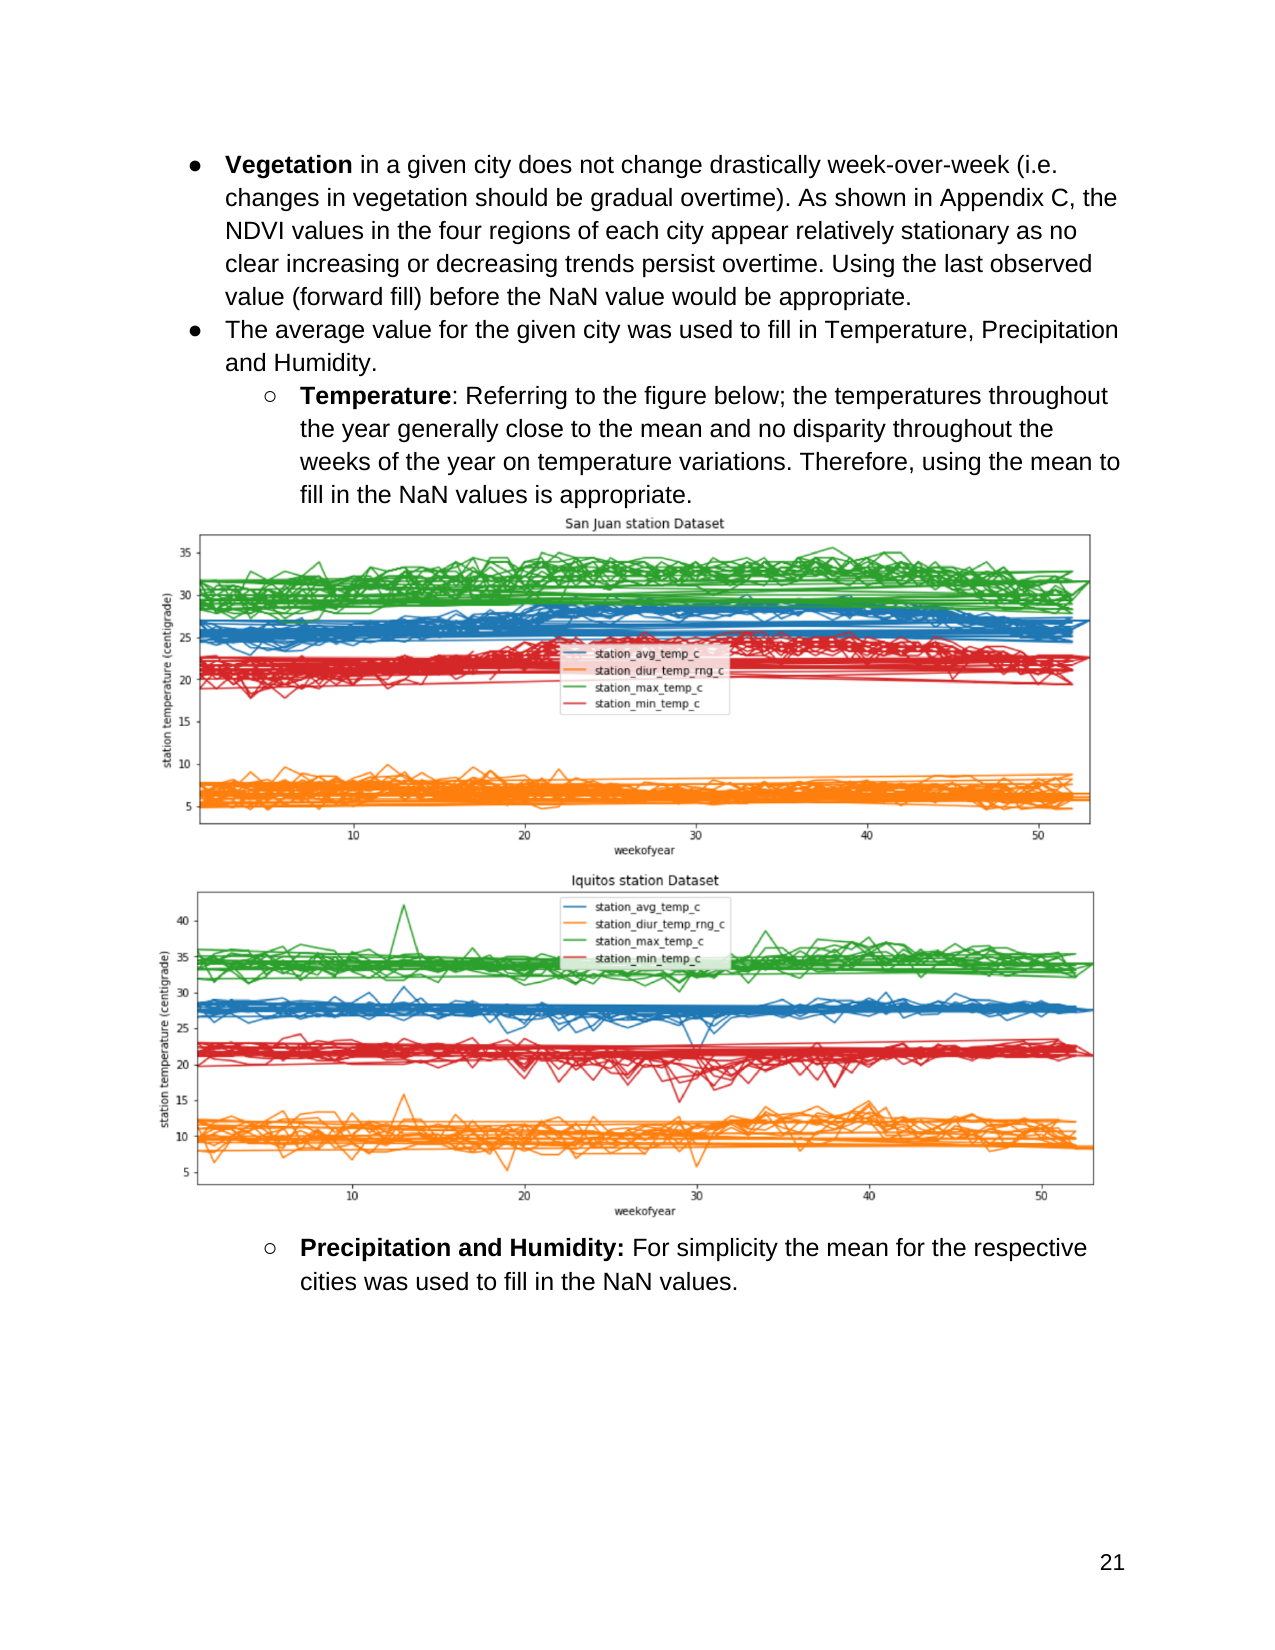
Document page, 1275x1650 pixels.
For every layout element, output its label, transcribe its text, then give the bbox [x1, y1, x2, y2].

list The average value for the given city was used to fill in Temperature, Precipitation and Humidity. [187, 315, 1125, 377]
picture [150, 513, 1125, 864]
list Temperature: Referring to the figure below; the temperatures throughout the year generally close to the mean and no disparity throughout the weeks of the year on temperature variations. Therefore, using the mean to fill in the NaN values is appropriate. [262, 381, 1125, 509]
list Vegetation in a given city does not change drastically week-over-week (i.e. changes in vegetation should be gradual overtime). As shown in Appendix C, the NDVI values in the four regions of each city appear relatively stationary as no clear increasing or decreasing trends persist overtime. Using the last observed value (forward fill) before the NaN value would be appropriate. [187, 150, 1125, 311]
picture [150, 867, 1125, 1230]
list Precipitation and Humidity: For simplicity the mean for the respective cities was used to fill in the NaN values. [262, 1233, 1125, 1295]
